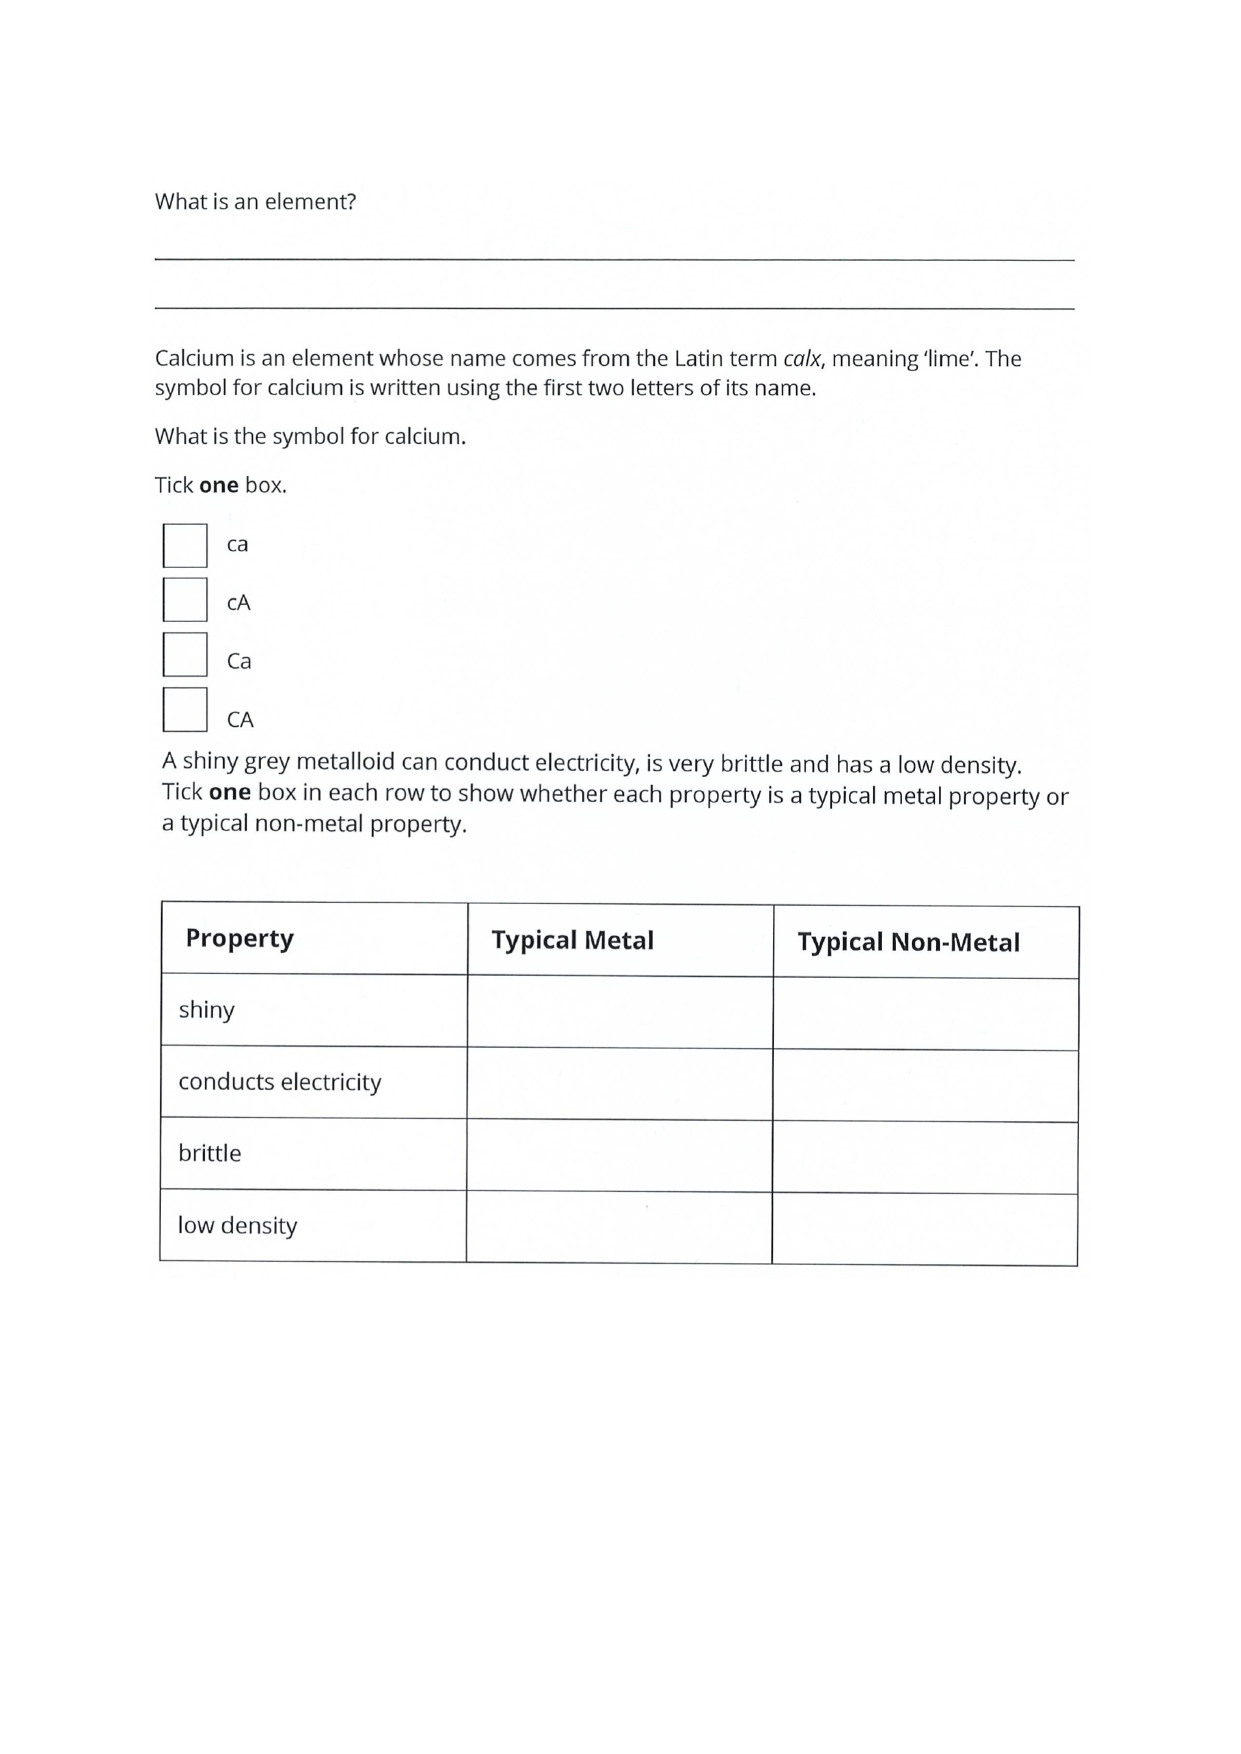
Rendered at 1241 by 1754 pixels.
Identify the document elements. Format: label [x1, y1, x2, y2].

picture [150, 180, 1091, 1279]
